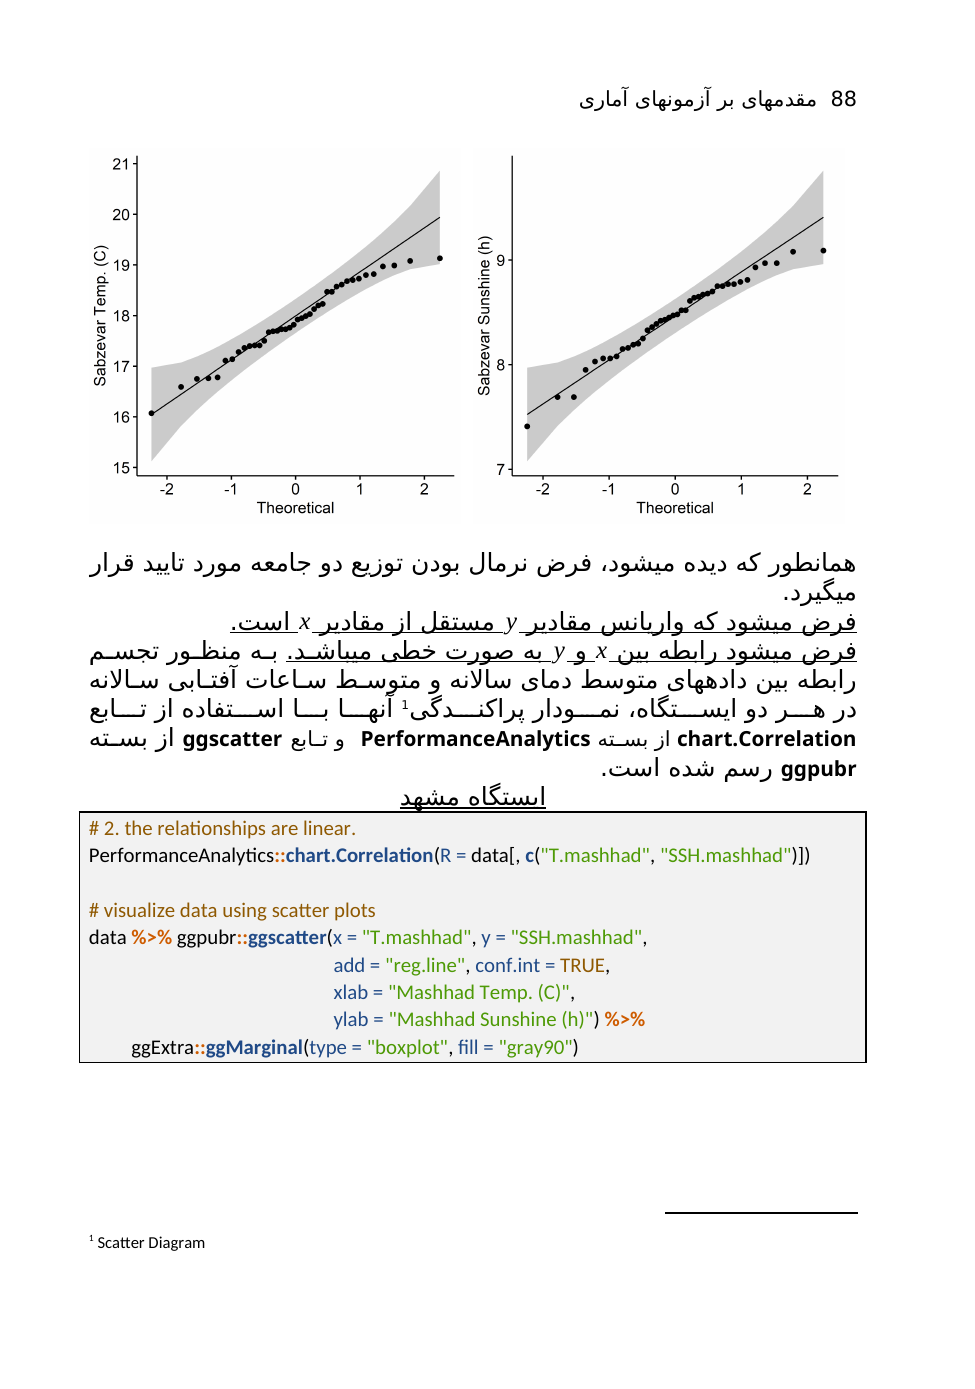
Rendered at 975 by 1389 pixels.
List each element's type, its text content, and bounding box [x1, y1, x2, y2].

picture [472, 148, 846, 524]
text فرض می‏شود که واریانس مقادیر مستقل از مقادیر است. [89, 607, 857, 636]
table_header [473, 136, 857, 536]
text # 2. the relationships are linear. PerformanceAnalytics::chart.Correlation(R = data[, c("T.mashhad", "SSH.mashhad")]) # visualize data using scatter plots data %>% ggpubr::ggscatter(x = "T.mashhad", y = "SSH.mashhad", add = "reg.line", conf.int = TRUE, xlab = "Mashhad Temp. (C)", ylab = "Mashhad Sunshine (h)") %>% ggExtra::ggMarginal(type = "boxplot", fill = "gray90") [80, 813, 865, 1062]
text ایستگاه مشهد [89, 782, 857, 811]
picture [88, 148, 462, 524]
table_header [89, 136, 473, 536]
text فرض می‏شود رابطه بین و به صورت خطی می‏باشد. به منظور تجسم رابطه بین داده‏های متوسط دمای سالانه و متوسط ساعات آفتابی سالانه در هر دو ایستگاه، نمودار پراکندگی آن‏ها با استفاده از تابع chart.Correlation از بسته PerformanceAnalytics و تابع ggscatter از بسته ggpubr رسم شده است. [89, 636, 857, 782]
text همانطور که دیده می‏شود، فرض نرمال بودن توزیع دو جامعه مورد تایید قرار می‏گیرد. [89, 548, 857, 607]
